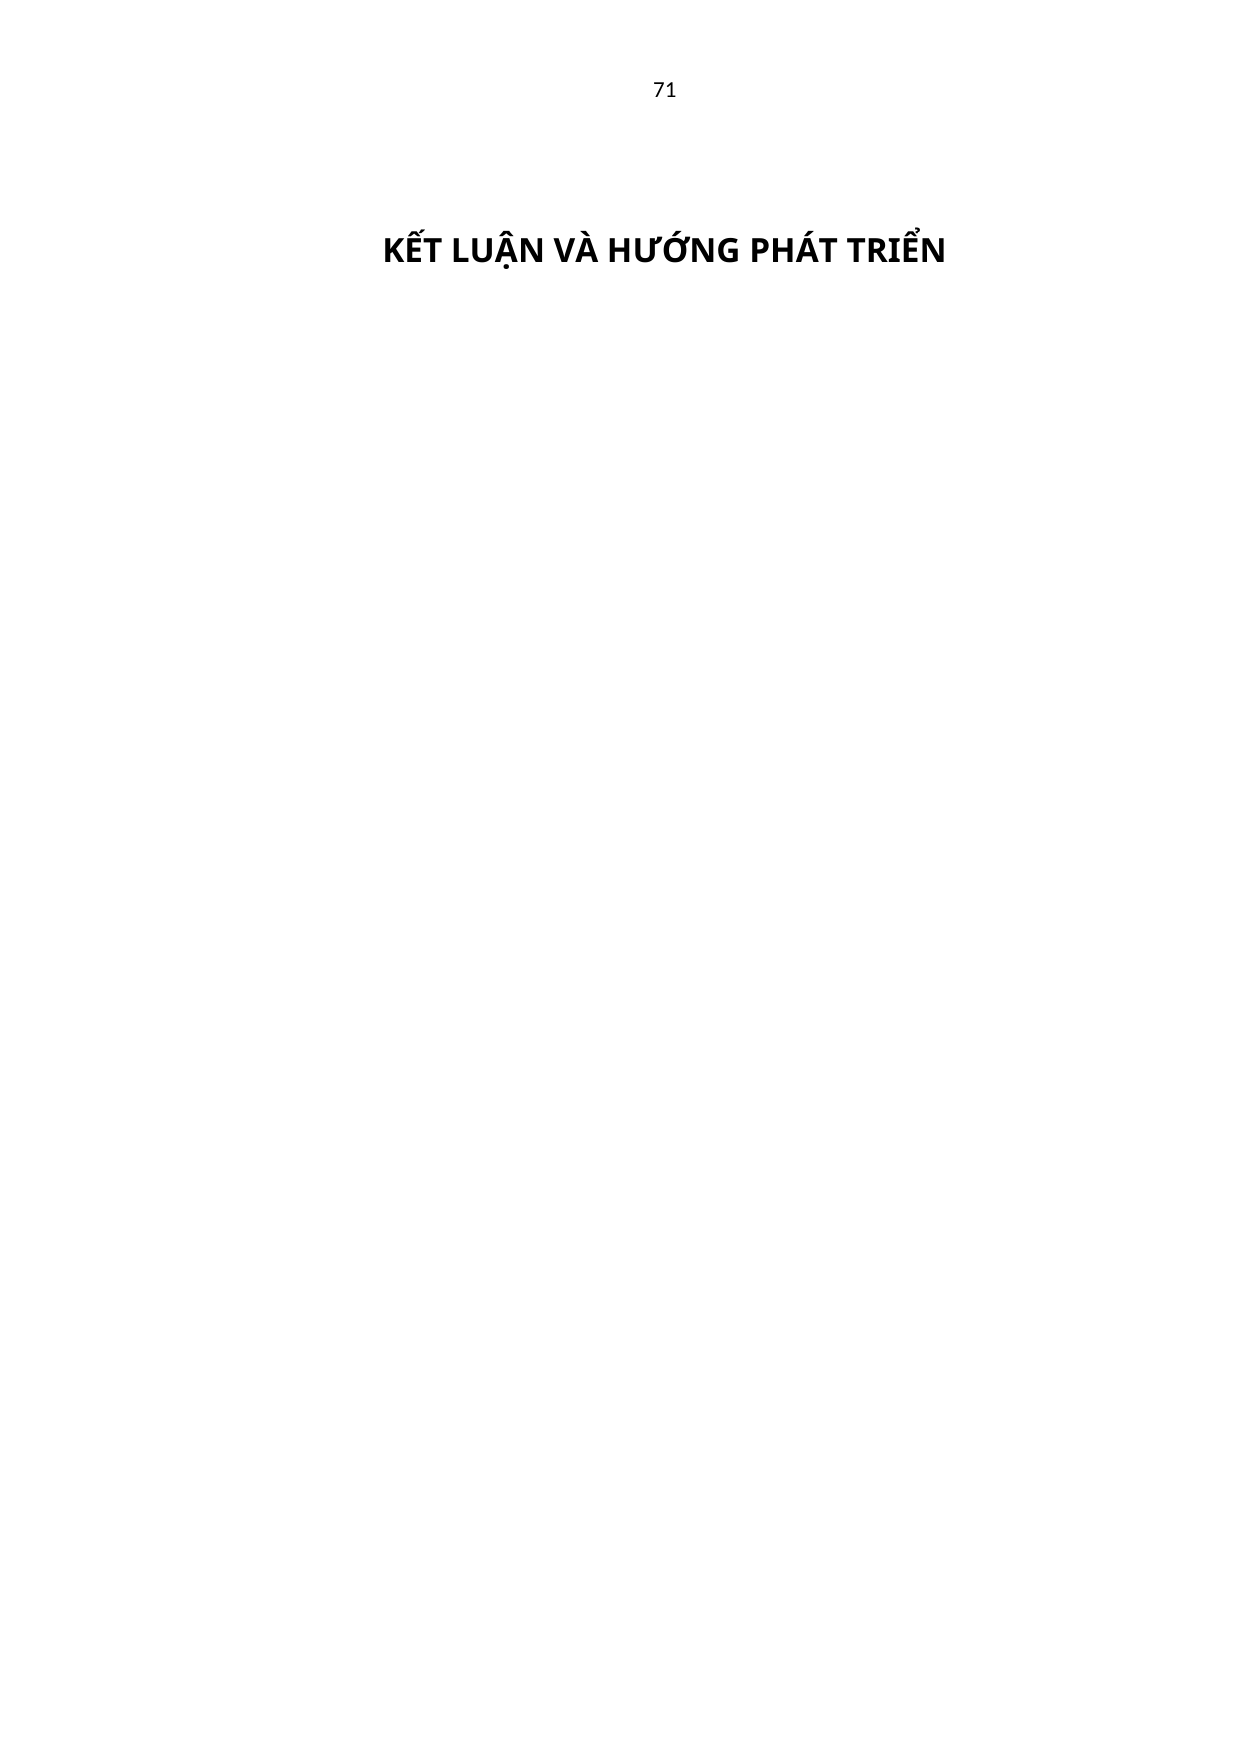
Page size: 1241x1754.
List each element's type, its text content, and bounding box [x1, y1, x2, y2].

subtitle KẾT LUẬN VÀ HƯỚNG PHÁT TRIỂN [207, 227, 1122, 273]
